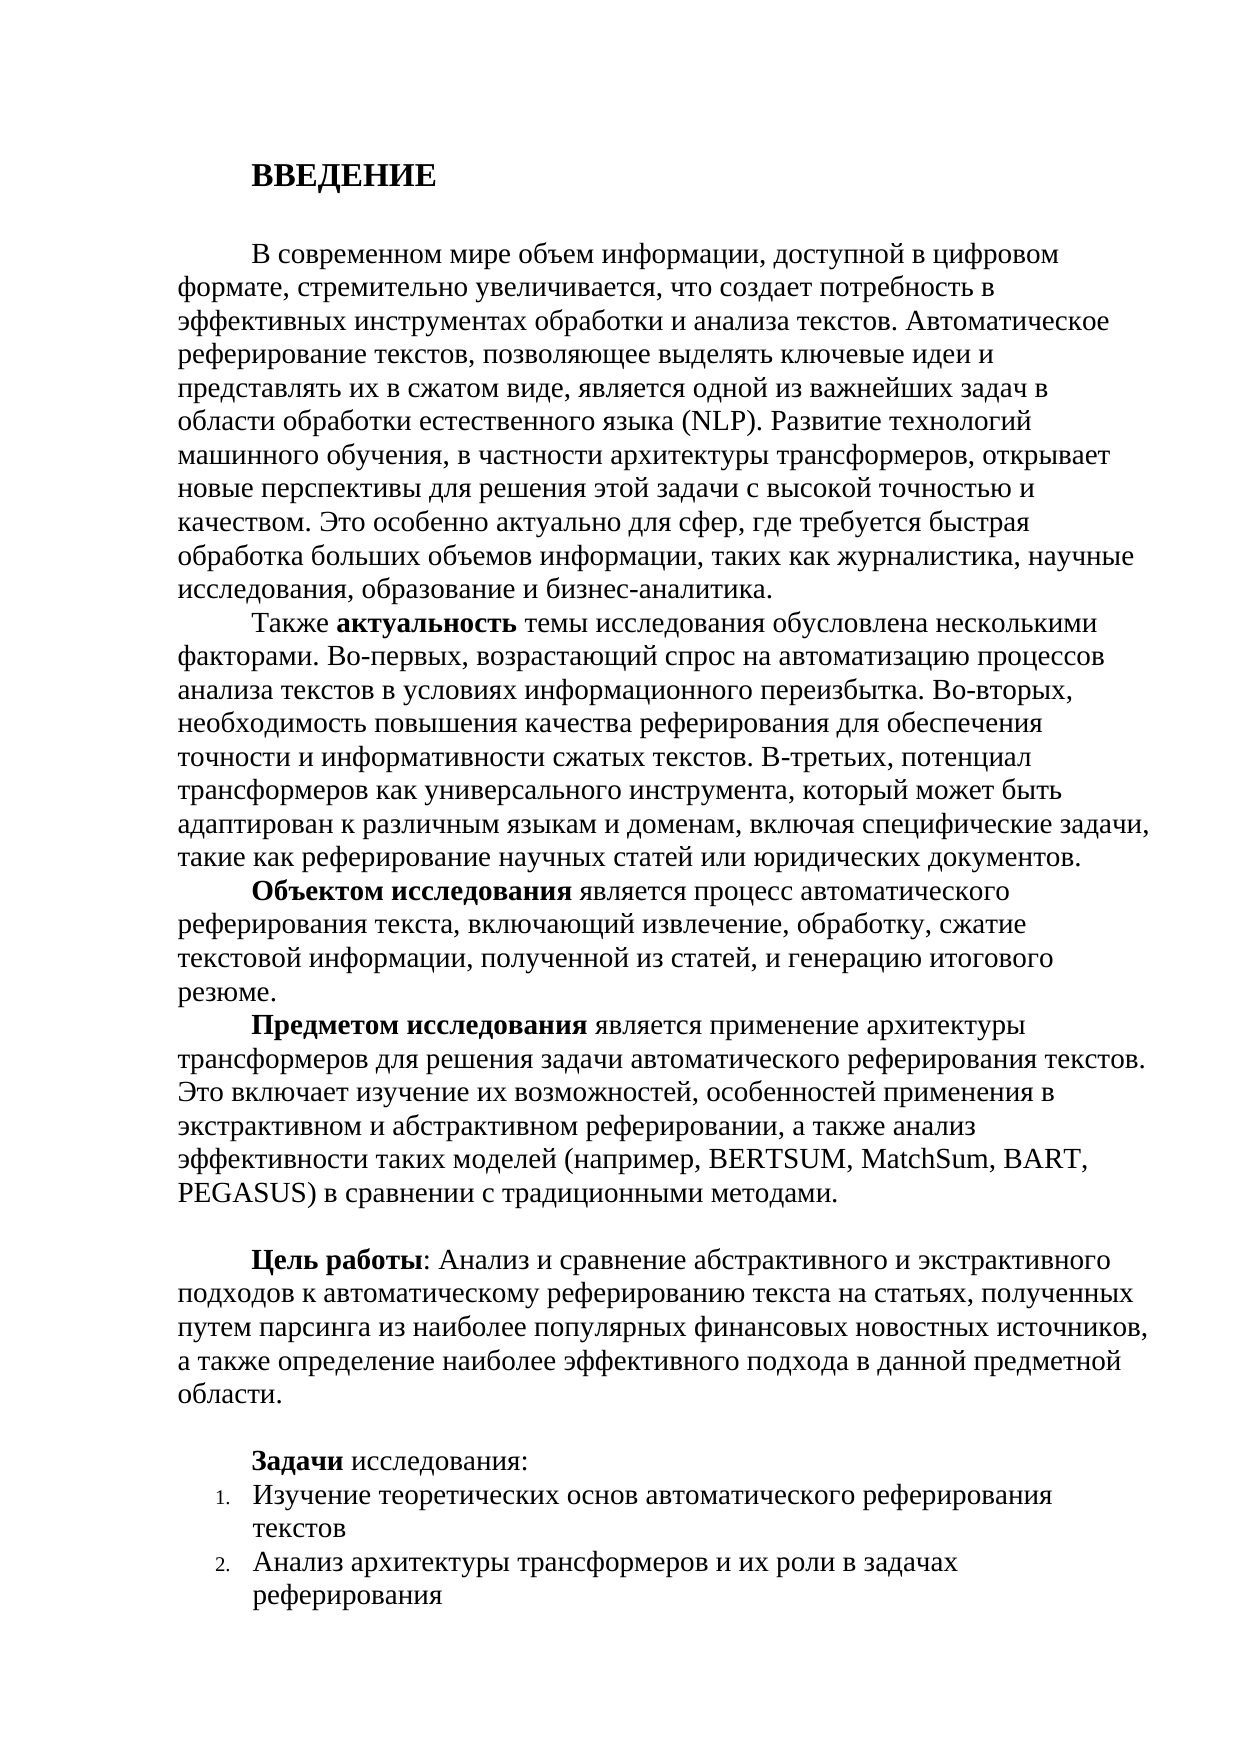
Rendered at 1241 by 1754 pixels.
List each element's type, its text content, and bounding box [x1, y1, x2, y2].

text Также актуальность темы исследования обусловлена несколькими факторами. Во-первых, возрастающий спрос на автоматизацию процессов анализа текстов в условиях информационного переизбытка. Во-вторых, необходимость повышения качества реферирования для обеспечения точности и информативности сжатых текстов. В-третьих, потенциал трансформеров как универсального инструмента, который может быть адаптирован к различным языкам и доменам, включая специфические задачи, такие как реферирование научных статей или юридических документов. [177, 605, 1152, 873]
text Объектом исследования является процесс автоматического реферирования текста, включающий извлечение, обработку, сжатие текстовой информации, полученной из статей, и генерацию итогового резюме. [177, 873, 1152, 1007]
list Изучение теоретических основ автоматического реферирования текстов [215, 1477, 1152, 1544]
text Задачи исследования: [177, 1443, 1152, 1477]
text Цель работы: Анализ и сравнение абстрактивного и экстрактивного подходов к автоматическому реферированию текста на статьях, полученных путем парсинга из наиболее популярных финансовых новостных источников, а также определение наиболее эффективного подхода в данной предметной области. [177, 1242, 1152, 1410]
text Предметом исследования является применение архитектуры трансформеров для решения задачи автоматического реферирования текстов. Это включает изучение их возможностей, особенностей применения в экстрактивном и абстрактивном реферировании, а также анализ эффективности таких моделей (например, BERTSUM, MatchSum, BART, PEGASUS) в сравнении с традиционными методами. [177, 1007, 1152, 1208]
subtitle ВВЕДЕНИЕ [177, 156, 1152, 194]
text В современном мире объем информации, доступной в цифровом формате, стремительно увеличивается, что создает потребность в эффективных инструментах обработки и анализа текстов. Автоматическое реферирование текстов, позволяющее выделять ключевые идеи и представлять их в сжатом виде, является одной из важнейших задач в области обработки естественного языка (NLP). Развитие технологий машинного обучения, в частности архитектуры трансформеров, открывает новые перспективы для решения этой задачи с высокой точностью и качеством. Это особенно актуально для сфер, где требуется быстрая обработка больших объемов информации, таких как журналистика, научные исследования, образование и бизнес-аналитика. [177, 236, 1152, 605]
list Анализ архитектуры трансформеров и их роли в задачах реферирования [215, 1544, 1152, 1611]
